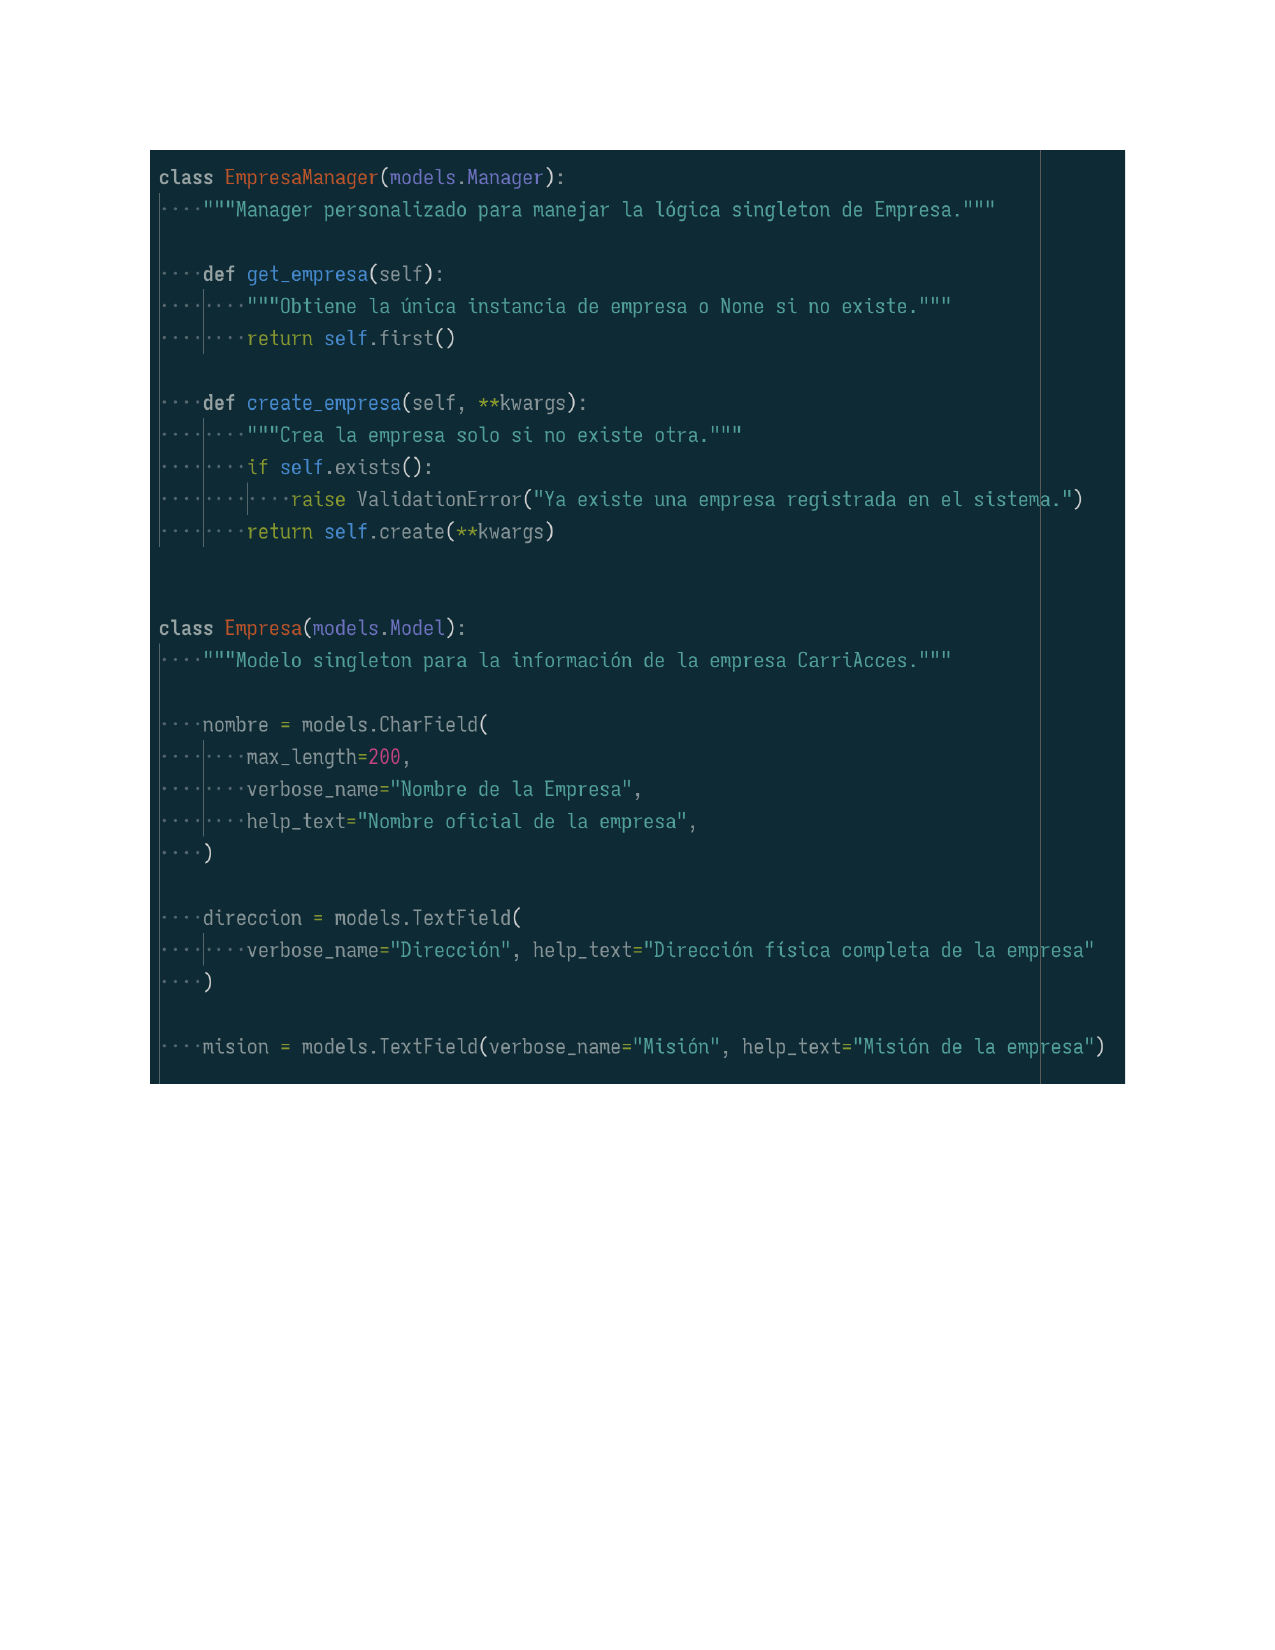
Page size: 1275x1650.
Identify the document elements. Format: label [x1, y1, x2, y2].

picture [150, 150, 1125, 1084]
